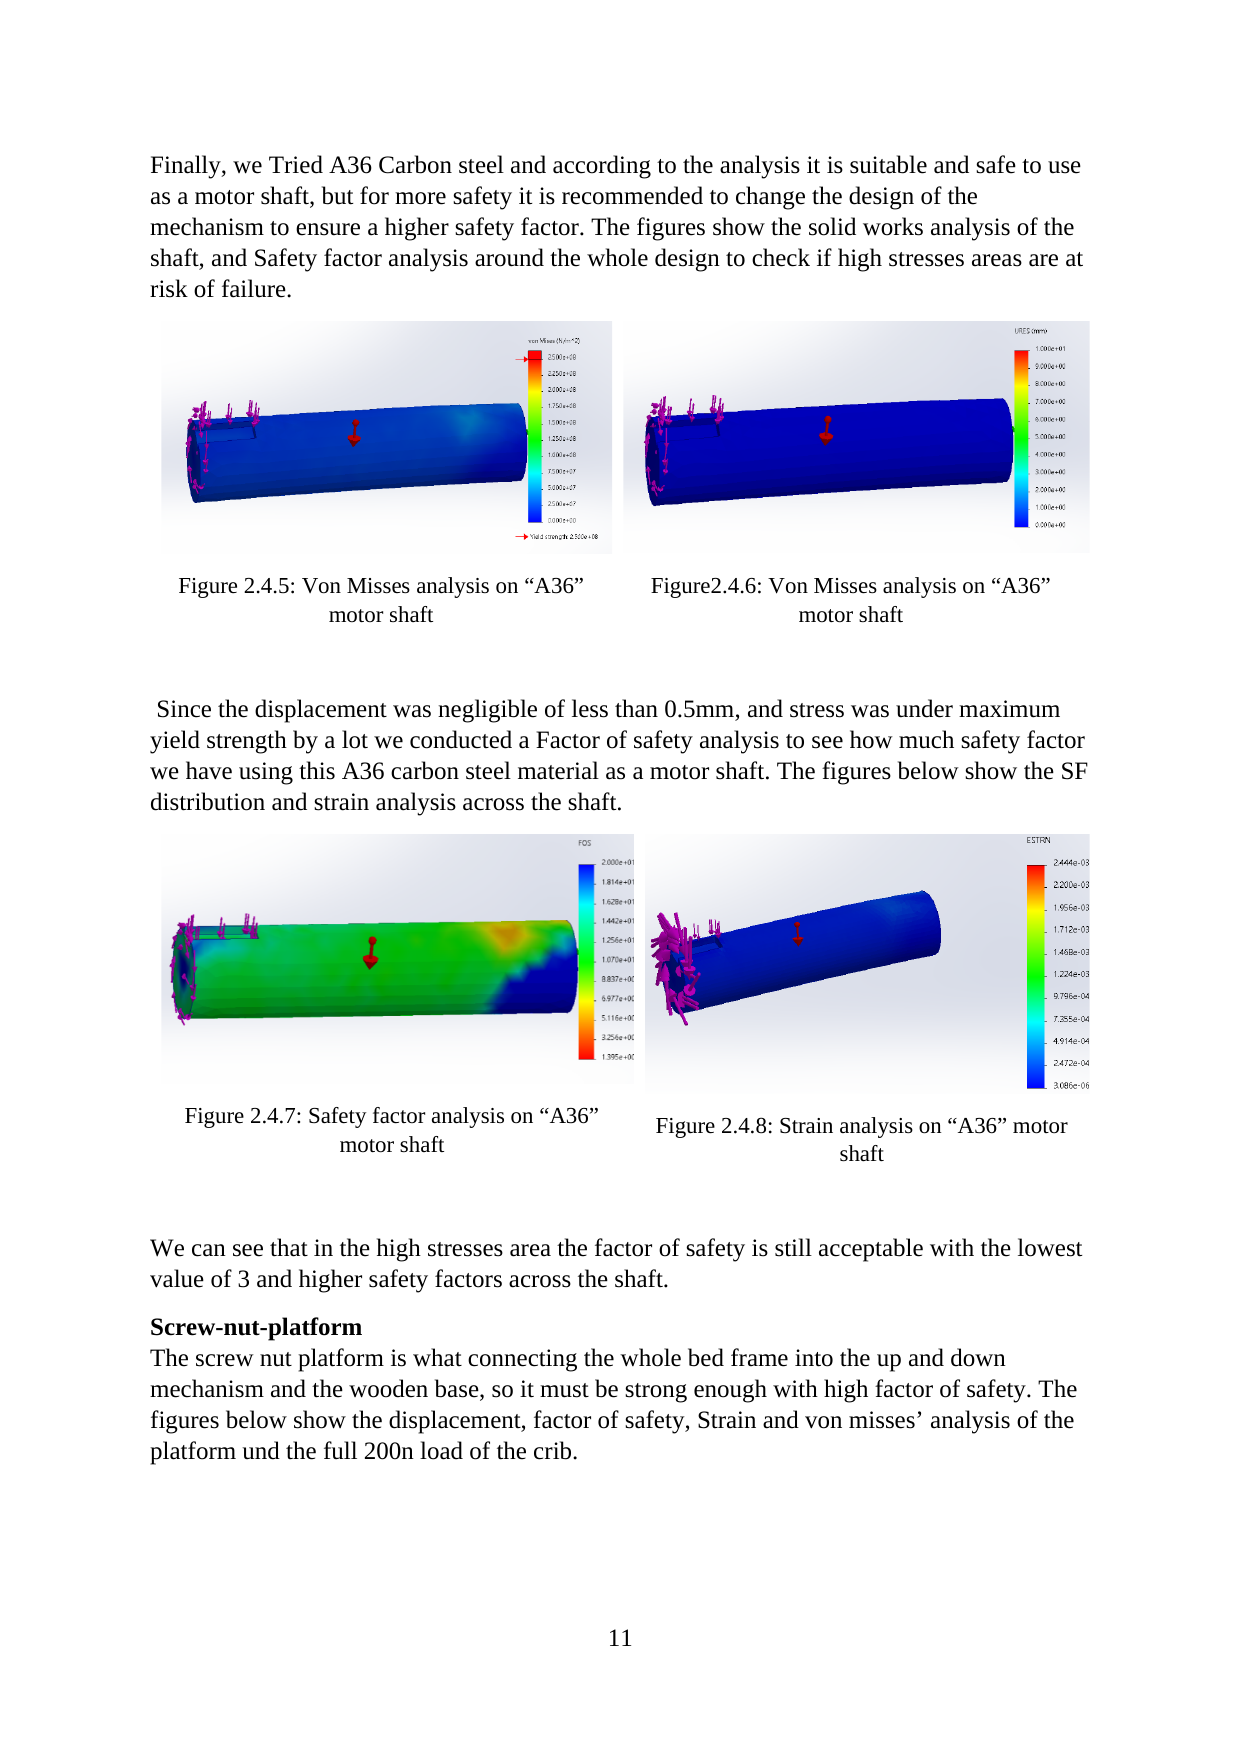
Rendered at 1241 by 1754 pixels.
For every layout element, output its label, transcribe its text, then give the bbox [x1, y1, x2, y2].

table_header Figure 2.4.7: Safety factor analysis on “A36” motor shaft [150, 835, 634, 1185]
text The screw nut platform is what connecting the whole bed frame into the up and down mechanism and the wooden base, so it must be strong enough with high factor of safety. The figures below show the displacement, factor of safety, Strain and von misses’ analysis of the platform und the full 200n load of the crib. [150, 1343, 1090, 1465]
table_header Figure 2.4.8: Strain analysis on “A36” motor shaft [634, 835, 1089, 1185]
table_header Figure 2.4.5: Von Misses analysis on “A36” motor shaft [150, 322, 612, 646]
picture [161, 834, 634, 1084]
picture [645, 834, 1090, 1094]
picture [623, 321, 1090, 553]
text Finally, we Tried A36 Carbon steel and according to the analysis it is suitable and safe to use as a motor shaft, but for more safety it is recommended to change the design of the mechanism to ensure a higher safety factor. The figures show the solid works analysis of the shaft, and Safety factor analysis around the whole design to check if high stresses areas are at risk of failure. [150, 150, 1090, 303]
subtitle Screw-nut-platform [150, 1312, 1090, 1341]
picture [161, 321, 613, 554]
text Since the displacement was negligible of less than 0.5mm, and stress was under maximum yield strength by a lot we conducted a Factor of safety analysis to see how much safety factor we have using this A36 carbon steel material as a motor shaft. The figures below show the SF distribution and strain analysis across the shaft. [150, 694, 1090, 816]
table_header Figure2.4.6: Von Misses analysis on “A36” motor shaft [612, 322, 1089, 646]
text We can see that in the high stresses area the factor of safety is still acceptable with the lowest value of 3 and higher safety factors across the shaft. [150, 1233, 1090, 1293]
